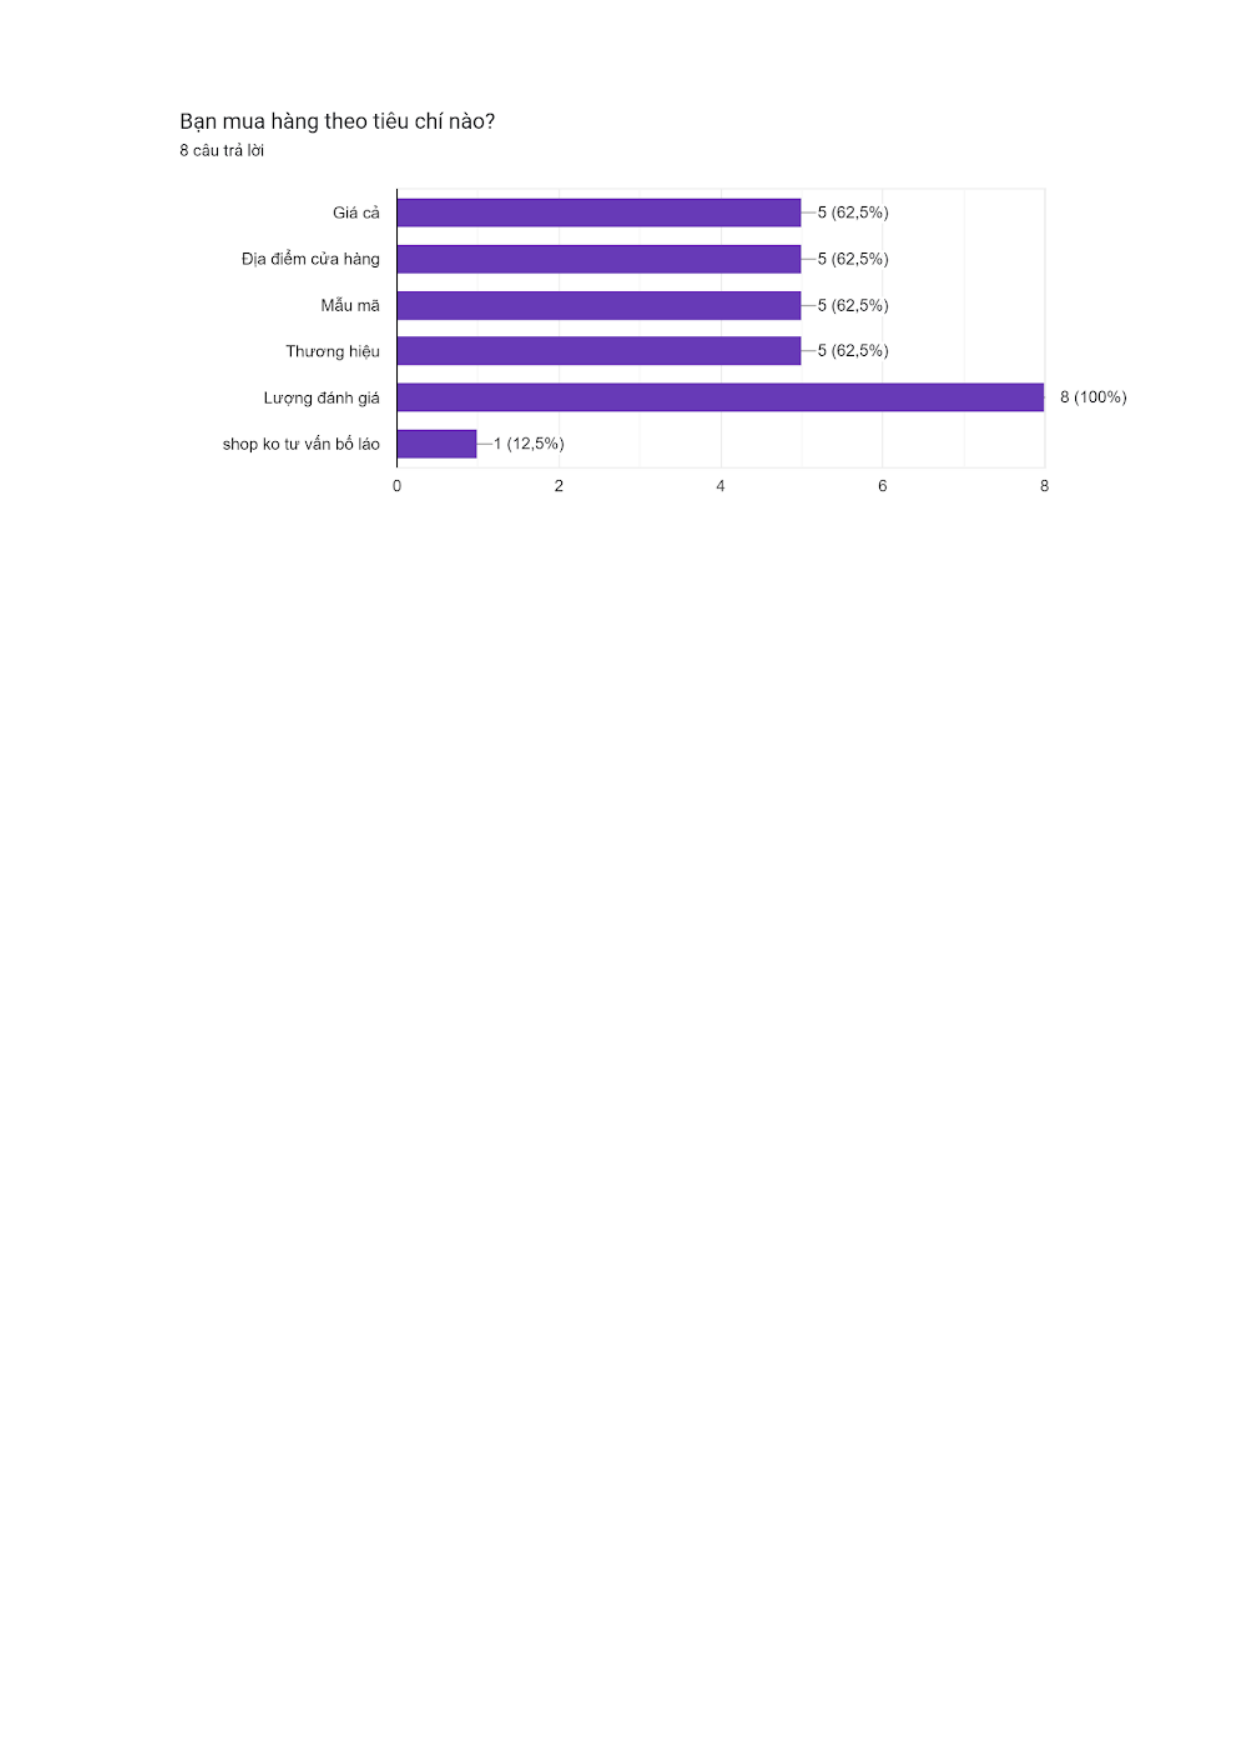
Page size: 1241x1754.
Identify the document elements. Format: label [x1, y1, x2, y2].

picture [147, 75, 1145, 550]
